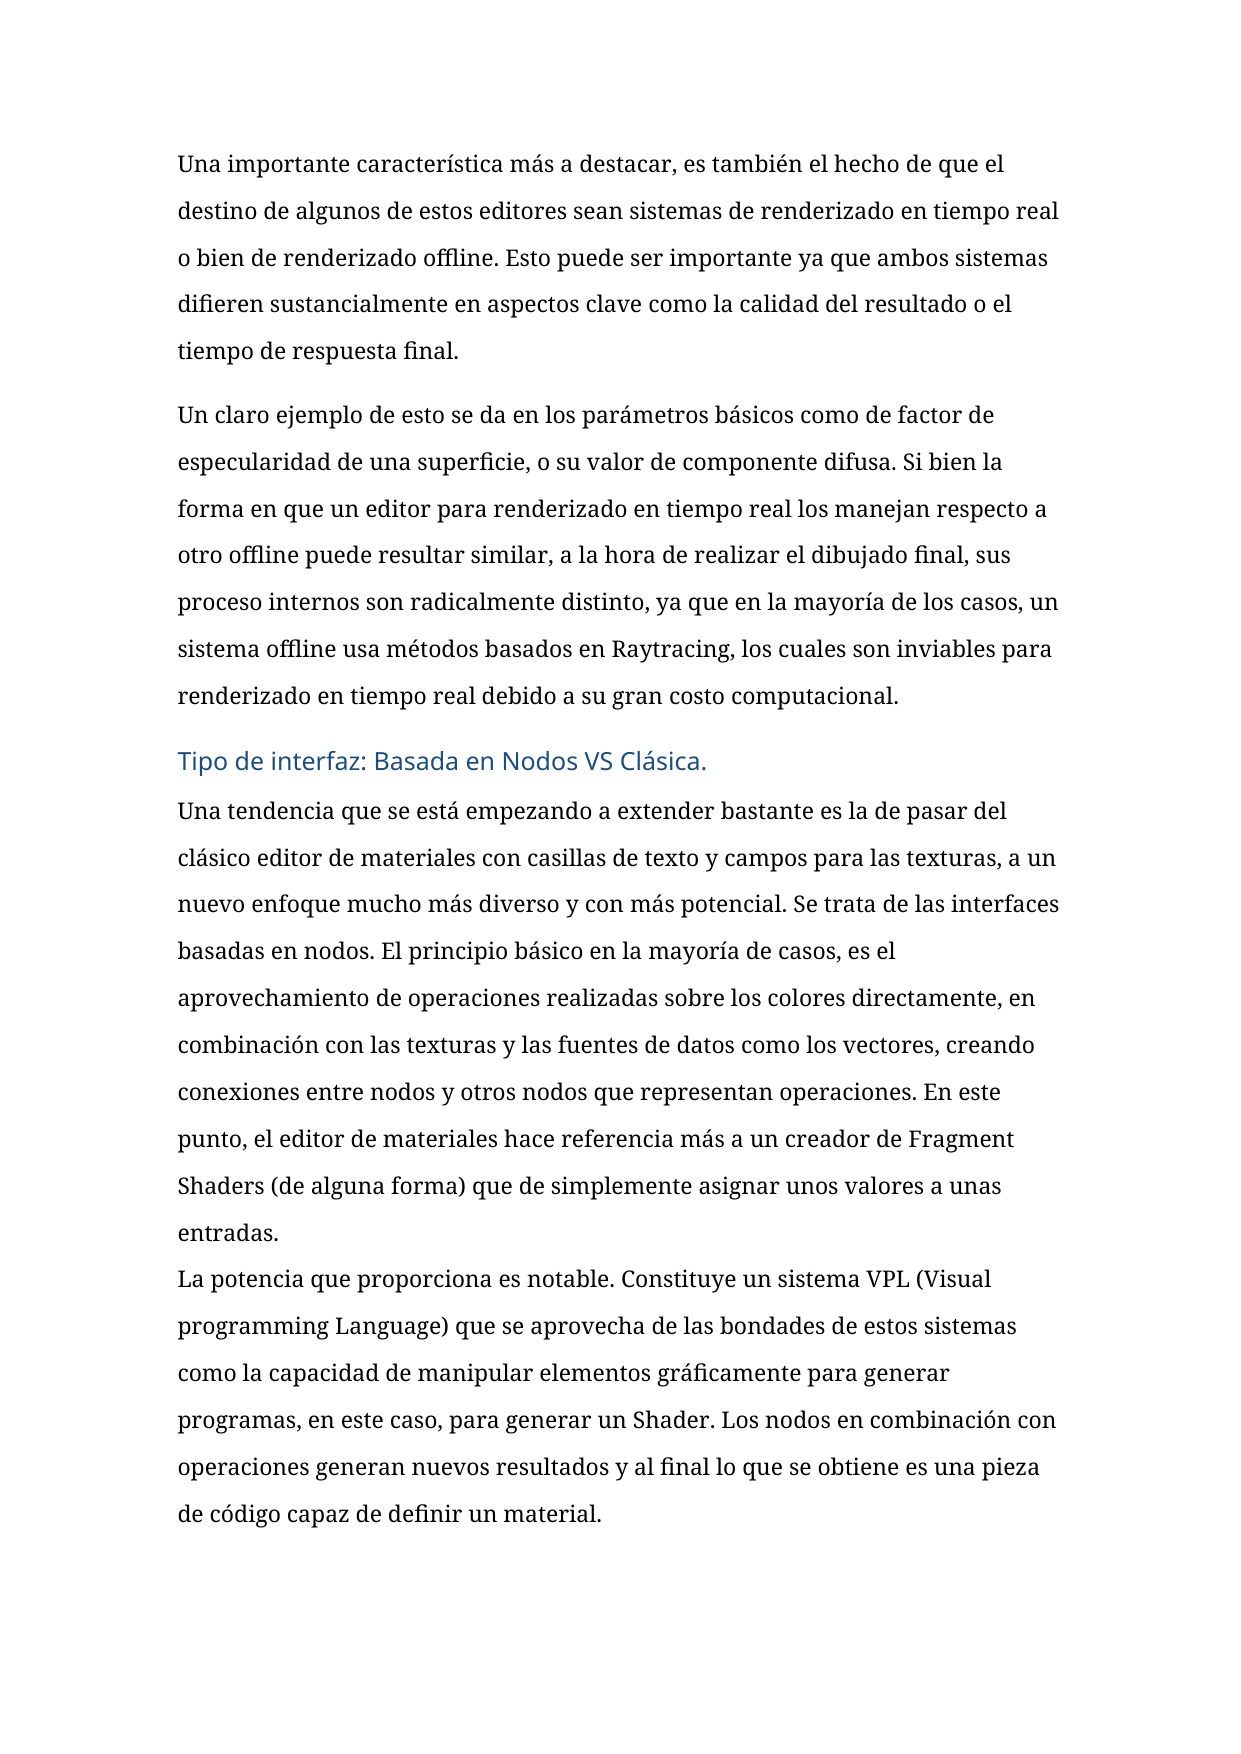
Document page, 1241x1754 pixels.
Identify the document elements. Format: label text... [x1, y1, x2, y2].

text Una importante característica más a destacar, es también el hecho de que el destino de algunos de estos editores sean sistemas de renderizado en tiempo real o bien de renderizado offline. Esto puede ser importante ya que ambos sistemas difieren sustancialmente en aspectos clave como la calidad del resultado o el tiempo de respuesta final. [177, 148, 1063, 366]
text Una tendencia que se está empezando a extender bastante es la de pasar del clásico editor de materiales con casillas de texto y campos para las texturas, a un nuevo enfoque mucho más diverso y con más potencial. Se trata de las interfaces basadas en nodos. El principio básico en la mayoría de casos, es el aprovechamiento de operaciones realizadas sobre los colores directamente, en combinación con las texturas y las fuentes de datos como los vectores, creando conexiones entre nodos y otros nodos que representan operaciones. En este punto, el editor de materiales hace referencia más a un creador de Fragment Shaders (de alguna forma) que de simplemente asignar unos valores a unas entradas. La potencia que proporciona es notable. Constituye un sistema VPL (Visual programming Language) que se aprovecha de las bondades de estos sistemas como la capacidad de manipular elementos gráficamente para generar programas, en este caso, para generar un Shader. Los nodos en combinación con operaciones generan nuevos resultados y al final lo que se obtiene es una pieza de código capaz de definir un material. [177, 794, 1063, 1529]
text Un claro ejemplo de esto se da en los parámetros básicos como de factor de especularidad de una superficie, o su valor de componente difusa. Si bien la forma en que un editor para renderizado en tiempo real los manejan respecto a otro offline puede resultar similar, a la hora de realizar el dibujado final, sus proceso internos son radicalmente distinto, ya que en la mayoría de los casos, un sistema offline usa métodos basados en Raytracing, los cuales son inviables para renderizado en tiempo real debido a su gran costo computacional. [177, 399, 1063, 711]
subtitle Tipo de interfaz: Basada en Nodos VS Clásica. [177, 743, 1063, 778]
